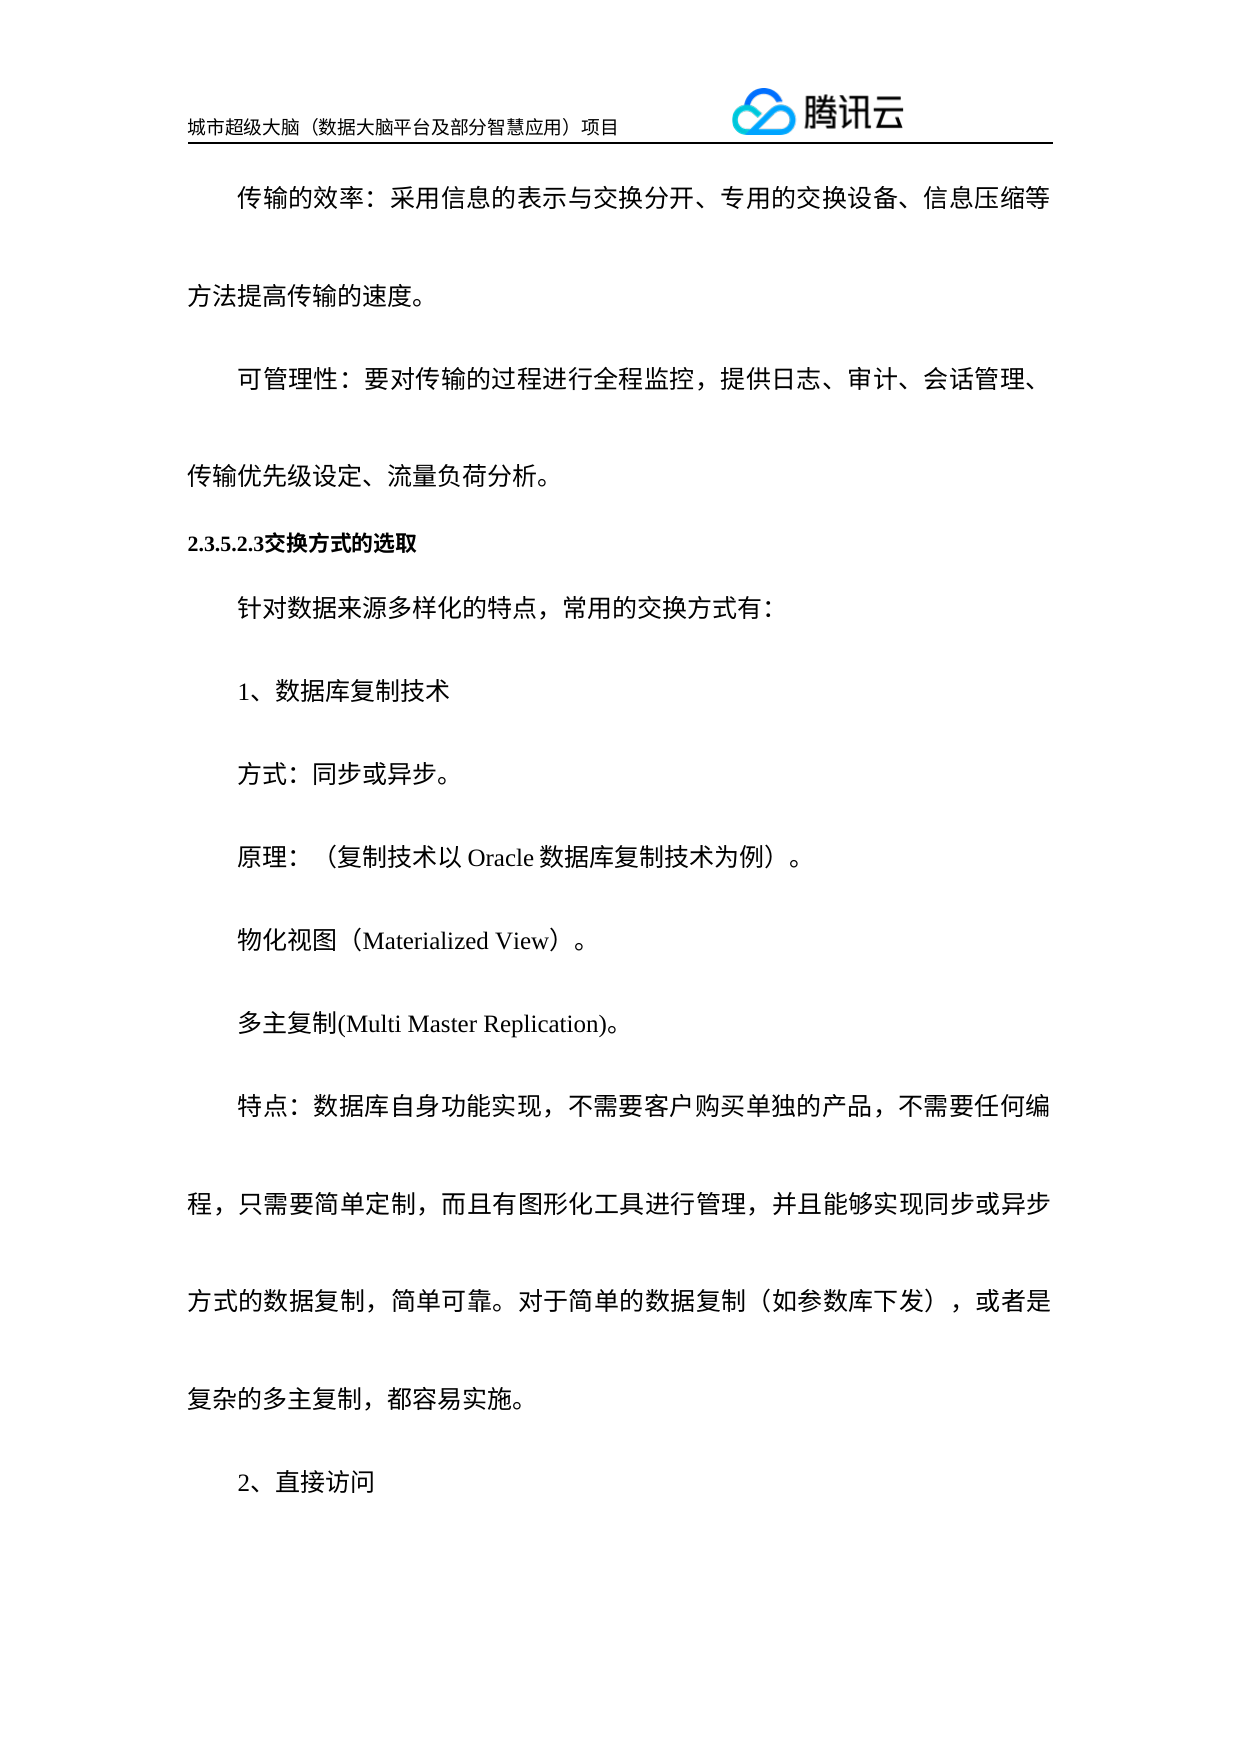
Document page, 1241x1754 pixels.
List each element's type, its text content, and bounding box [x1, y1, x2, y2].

text 传输的效率：采用信息的表示与交换分开、专用的交换设备、信息压缩等方法提高传输的速度。 [187, 164, 1053, 327]
text 多主复制(Multi Master Replication)。 [187, 989, 1053, 1054]
text 方式：同步或异步。 [187, 740, 1053, 805]
text 可管理性：要对传输的过程进行全程监控，提供日志、审计、会话管理、传输优先级设定、流量负荷分析。 [187, 345, 1053, 507]
text 物化视图（Materialized View）。 [187, 906, 1053, 971]
picture [760, 111, 790, 129]
text 原理：（复制技术以Oracle数据库复制技术为例）。 [187, 823, 1053, 888]
picture [748, 128, 780, 135]
text 2、直接访问 [187, 1448, 1053, 1513]
picture [732, 88, 904, 135]
subtitle 交换方式的选取 [187, 525, 1053, 558]
text 特点：数据库自身功能实现，不需要客户购买单独的产品，不需要任何编程，只需要简单定制，而且有图形化工具进行管理，并且能够实现同步或异步方式的数据复制，简单可靠。对于简单的数据复制（如参数库下发），或者是复杂的多主复制，都容易实施。 [187, 1072, 1053, 1430]
text 针对数据来源多样化的特点，常用的交换方式有： [187, 574, 1053, 639]
text 1、数据库复制技术 [187, 657, 1053, 722]
